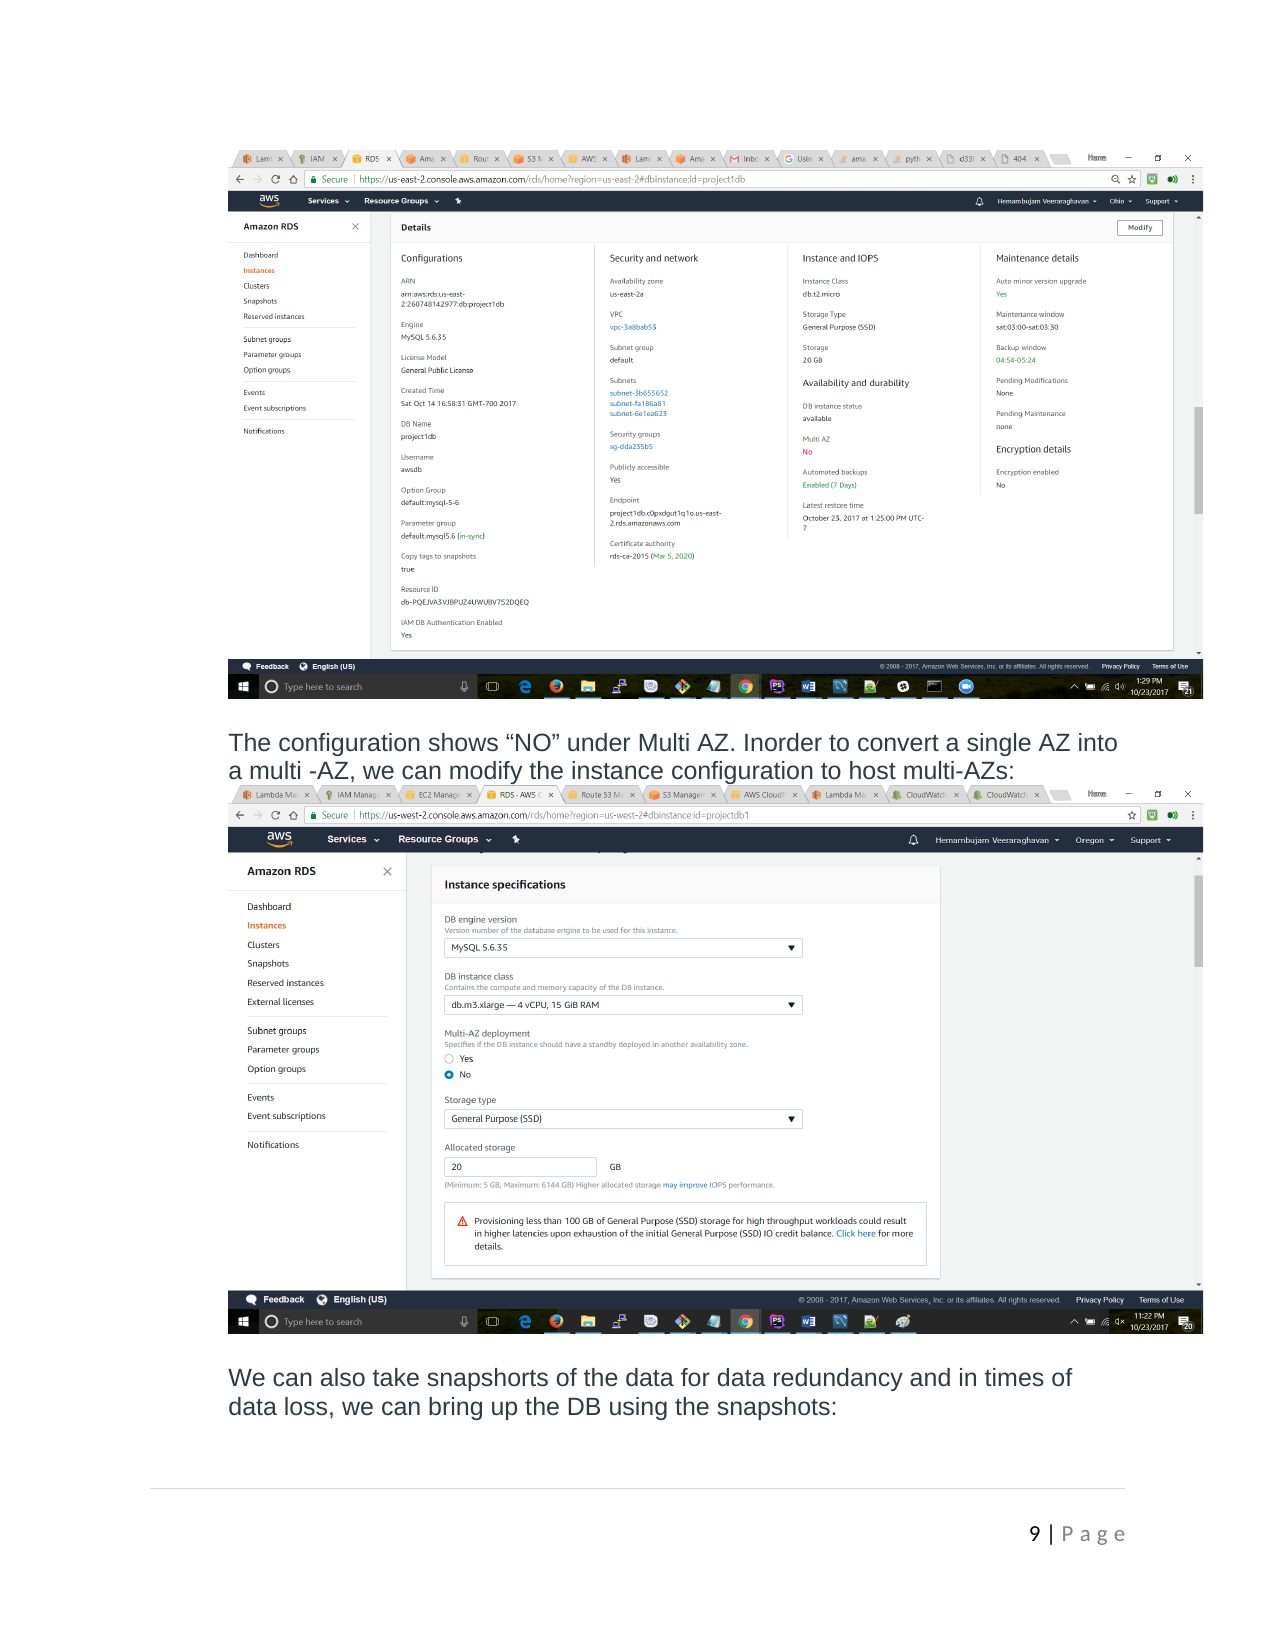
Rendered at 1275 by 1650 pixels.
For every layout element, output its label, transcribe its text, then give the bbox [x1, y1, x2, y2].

text The configuration shows “NO” under Multi AZ. Inorder to convert a single AZ into a multi -AZ, we can modify the instance configuration to host multi-AZs: [228, 728, 1125, 785]
picture [228, 150, 1204, 699]
text We can also take snapshorts of the data for data redundancy and in times of data loss, we can bring up the DB using the snapshots: [228, 1363, 1125, 1421]
picture [228, 785, 1204, 1334]
